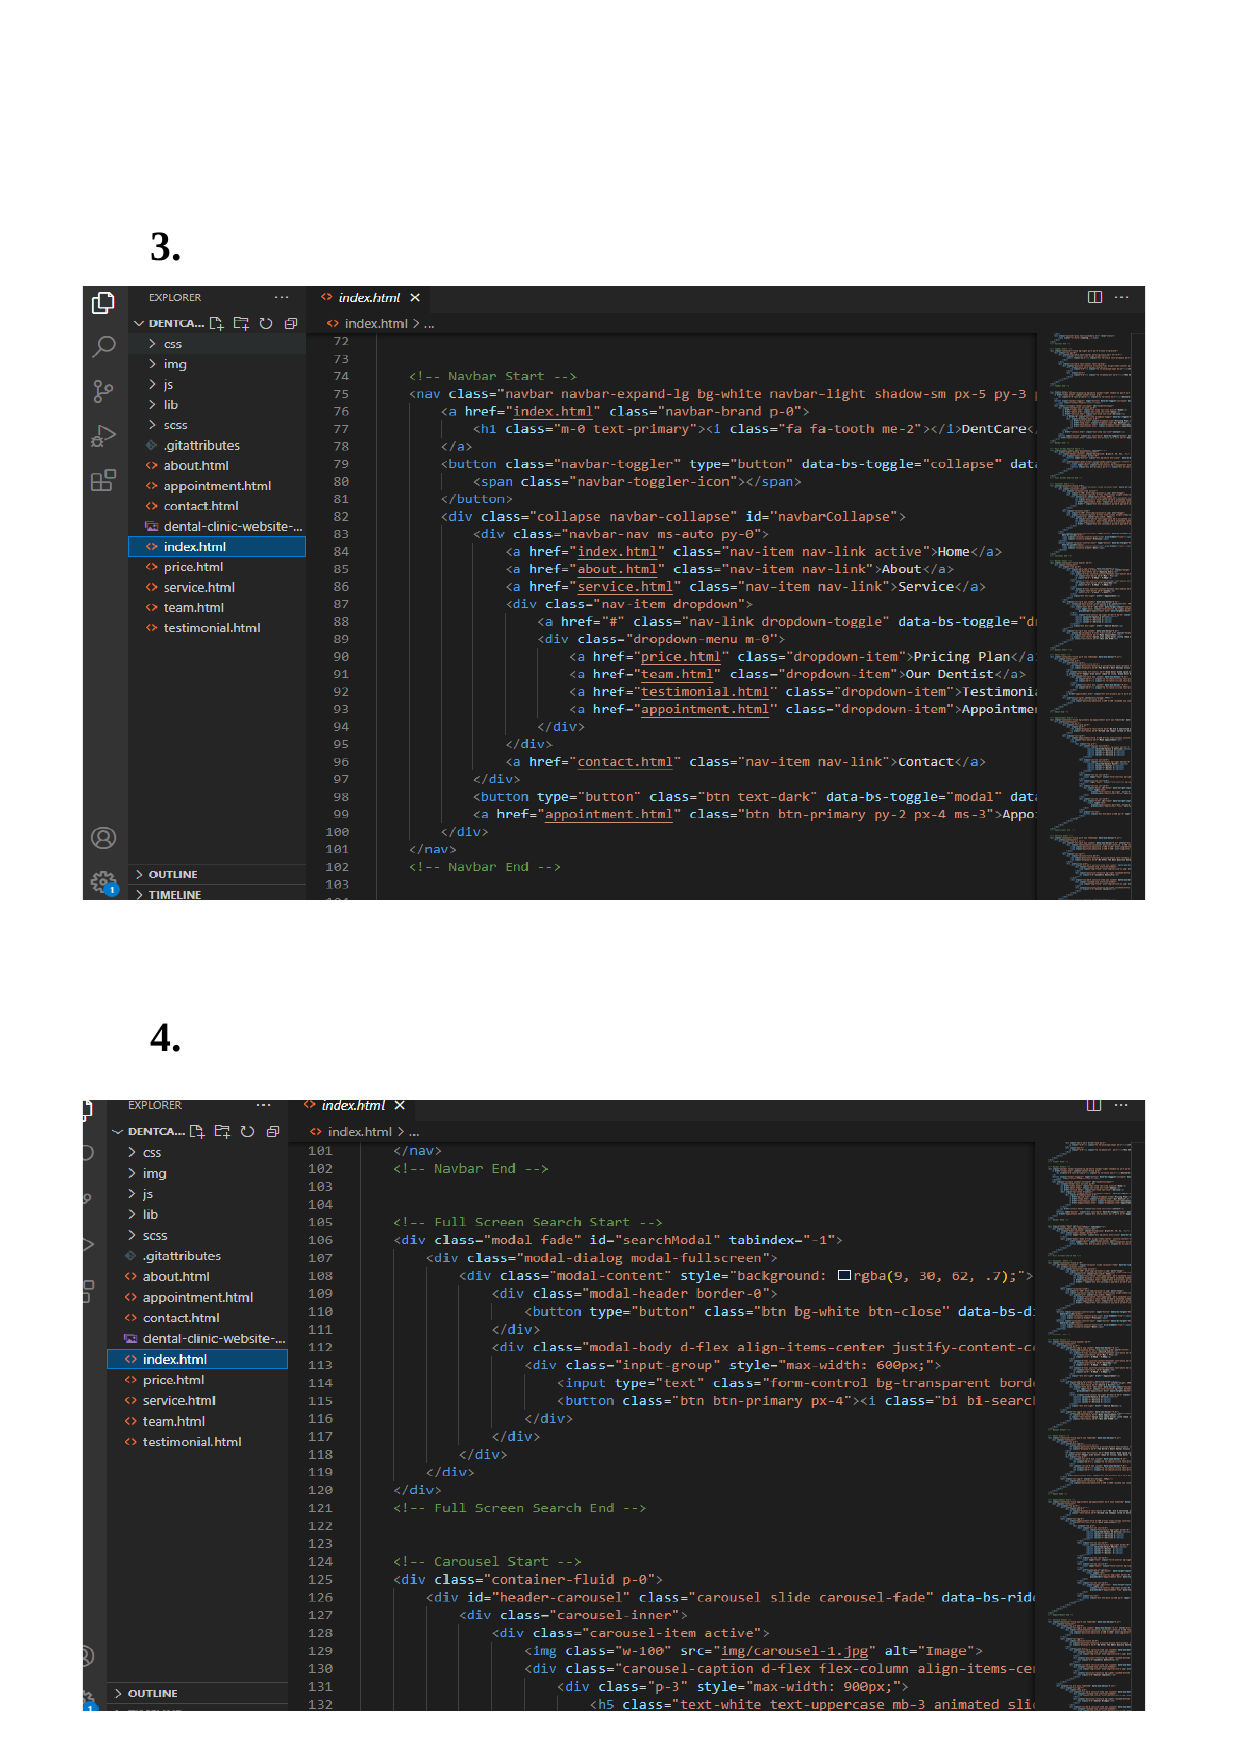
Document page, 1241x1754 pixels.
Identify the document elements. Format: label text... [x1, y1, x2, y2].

text 3. [150, 222, 1090, 270]
text 4. [150, 1012, 1090, 1060]
picture [82, 1100, 1146, 1711]
picture [82, 286, 1146, 900]
